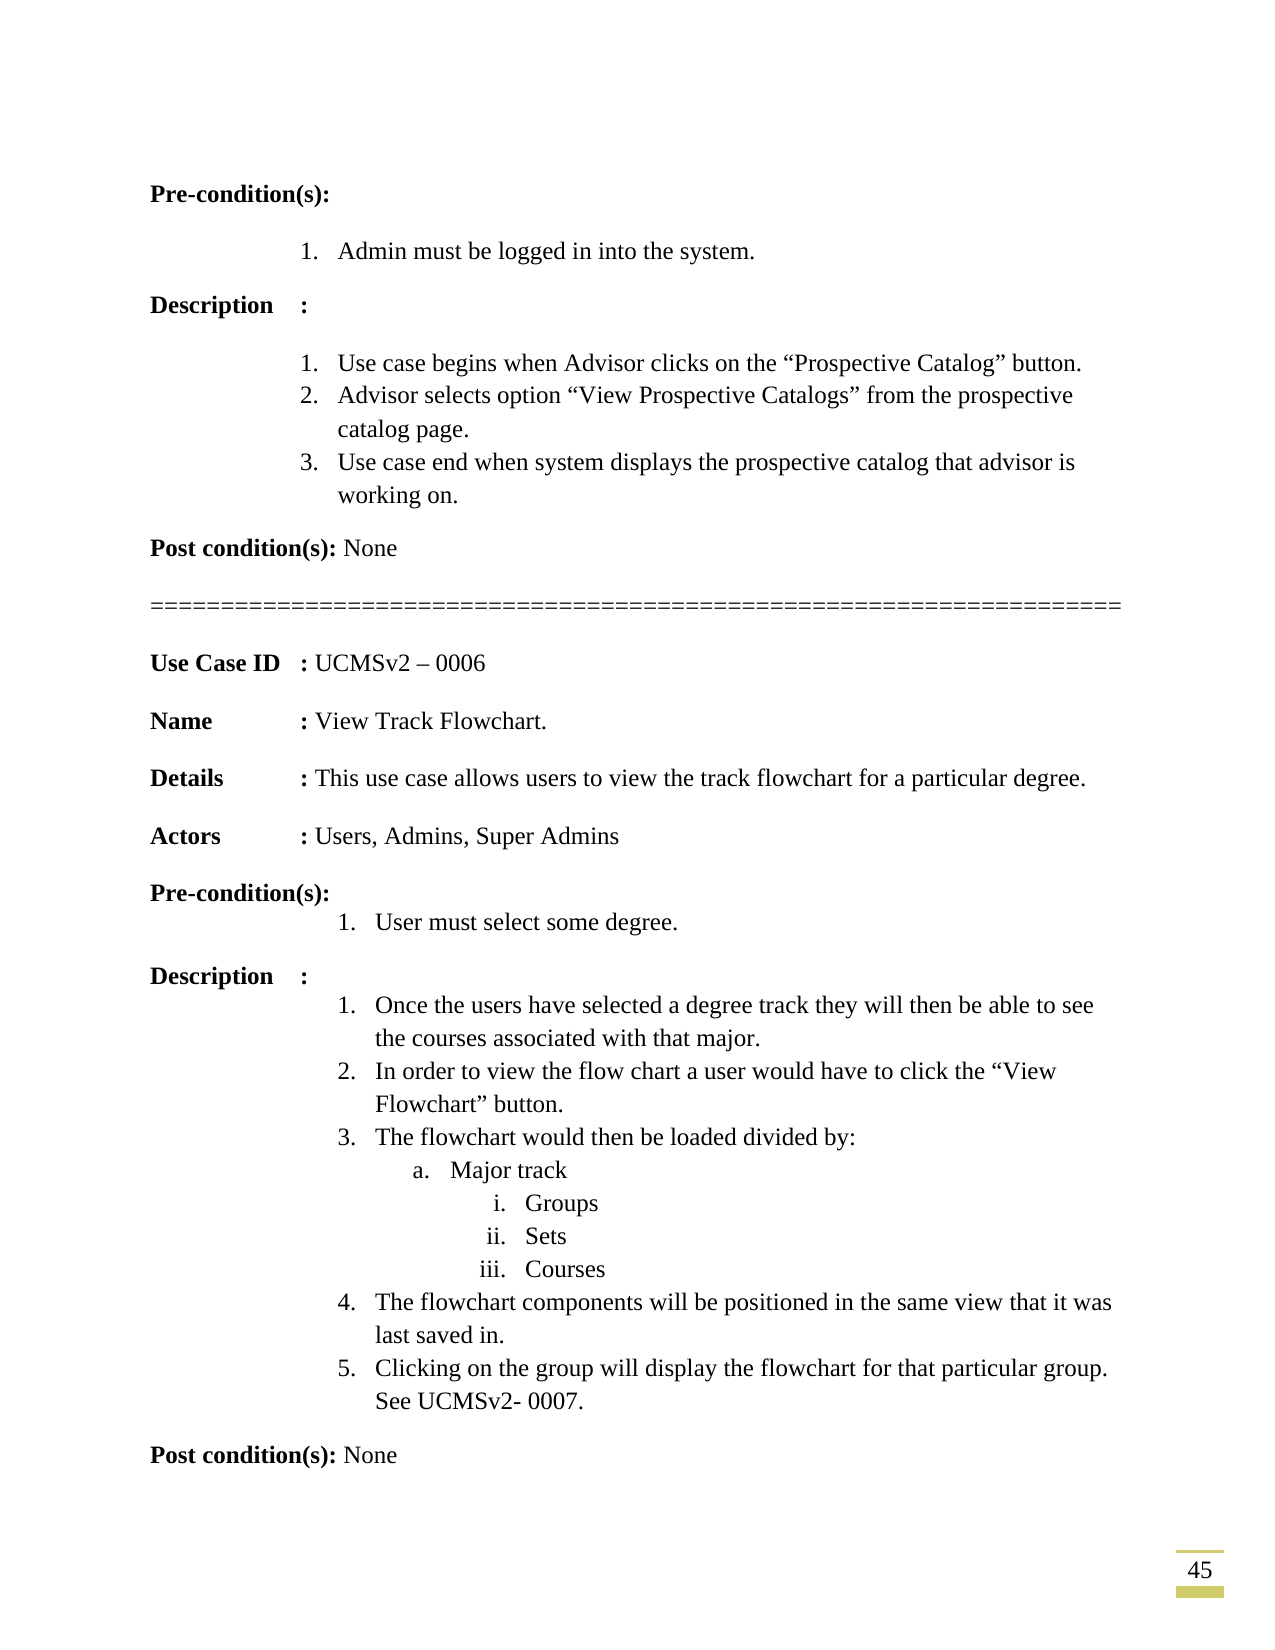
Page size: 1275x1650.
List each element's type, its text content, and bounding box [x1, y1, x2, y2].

list Use case end when system displays the prospective catalog that advisor is working on. [300, 447, 1125, 508]
list The flowchart would then be loaded divided by: [337, 1122, 1125, 1151]
list Admin must be logged in into the system. [300, 236, 1125, 265]
text ===================================================================== [150, 591, 1125, 620]
text Post condition(s): None [150, 1440, 1125, 1469]
text Name : View Track Flowchart. [150, 706, 1125, 735]
list Sets [506, 1221, 1125, 1250]
text Use Case ID : UCMSv2 – 0006 [150, 648, 1125, 677]
text Description : [150, 961, 1125, 990]
text Pre-condition(s): [150, 179, 1125, 207]
list Use case begins when Advisor clicks on the “Prospective Catalog” button. [300, 348, 1125, 376]
list Advisor selects option “View Prospective Catalogs” from the prospective catalog page. [300, 381, 1125, 442]
text Details : This use case allows users to view the track flowchart for a particular degree. [150, 763, 1125, 792]
list Courses [506, 1254, 1125, 1283]
list The flowchart components will be positioned in the same view that it was last saved in. [337, 1287, 1125, 1349]
text Description : [150, 290, 1125, 319]
list Major track [412, 1155, 1125, 1184]
list User must select some degree. [337, 907, 1125, 936]
text Pre-condition(s): [150, 878, 1125, 907]
list Clicking on the group will display the flowchart for that particular group. See UCMSv2- 0007. [337, 1353, 1125, 1415]
list Once the users have selected a degree track they will then be able to see the courses associated with that major. [337, 990, 1125, 1052]
text Post condition(s): None [150, 533, 1125, 562]
list Groups [506, 1188, 1125, 1217]
text Actors : Users, Admins, Super Admins [150, 821, 1125, 850]
list In order to view the flow chart a user would have to click the “View Flowchart” button. [337, 1056, 1125, 1118]
